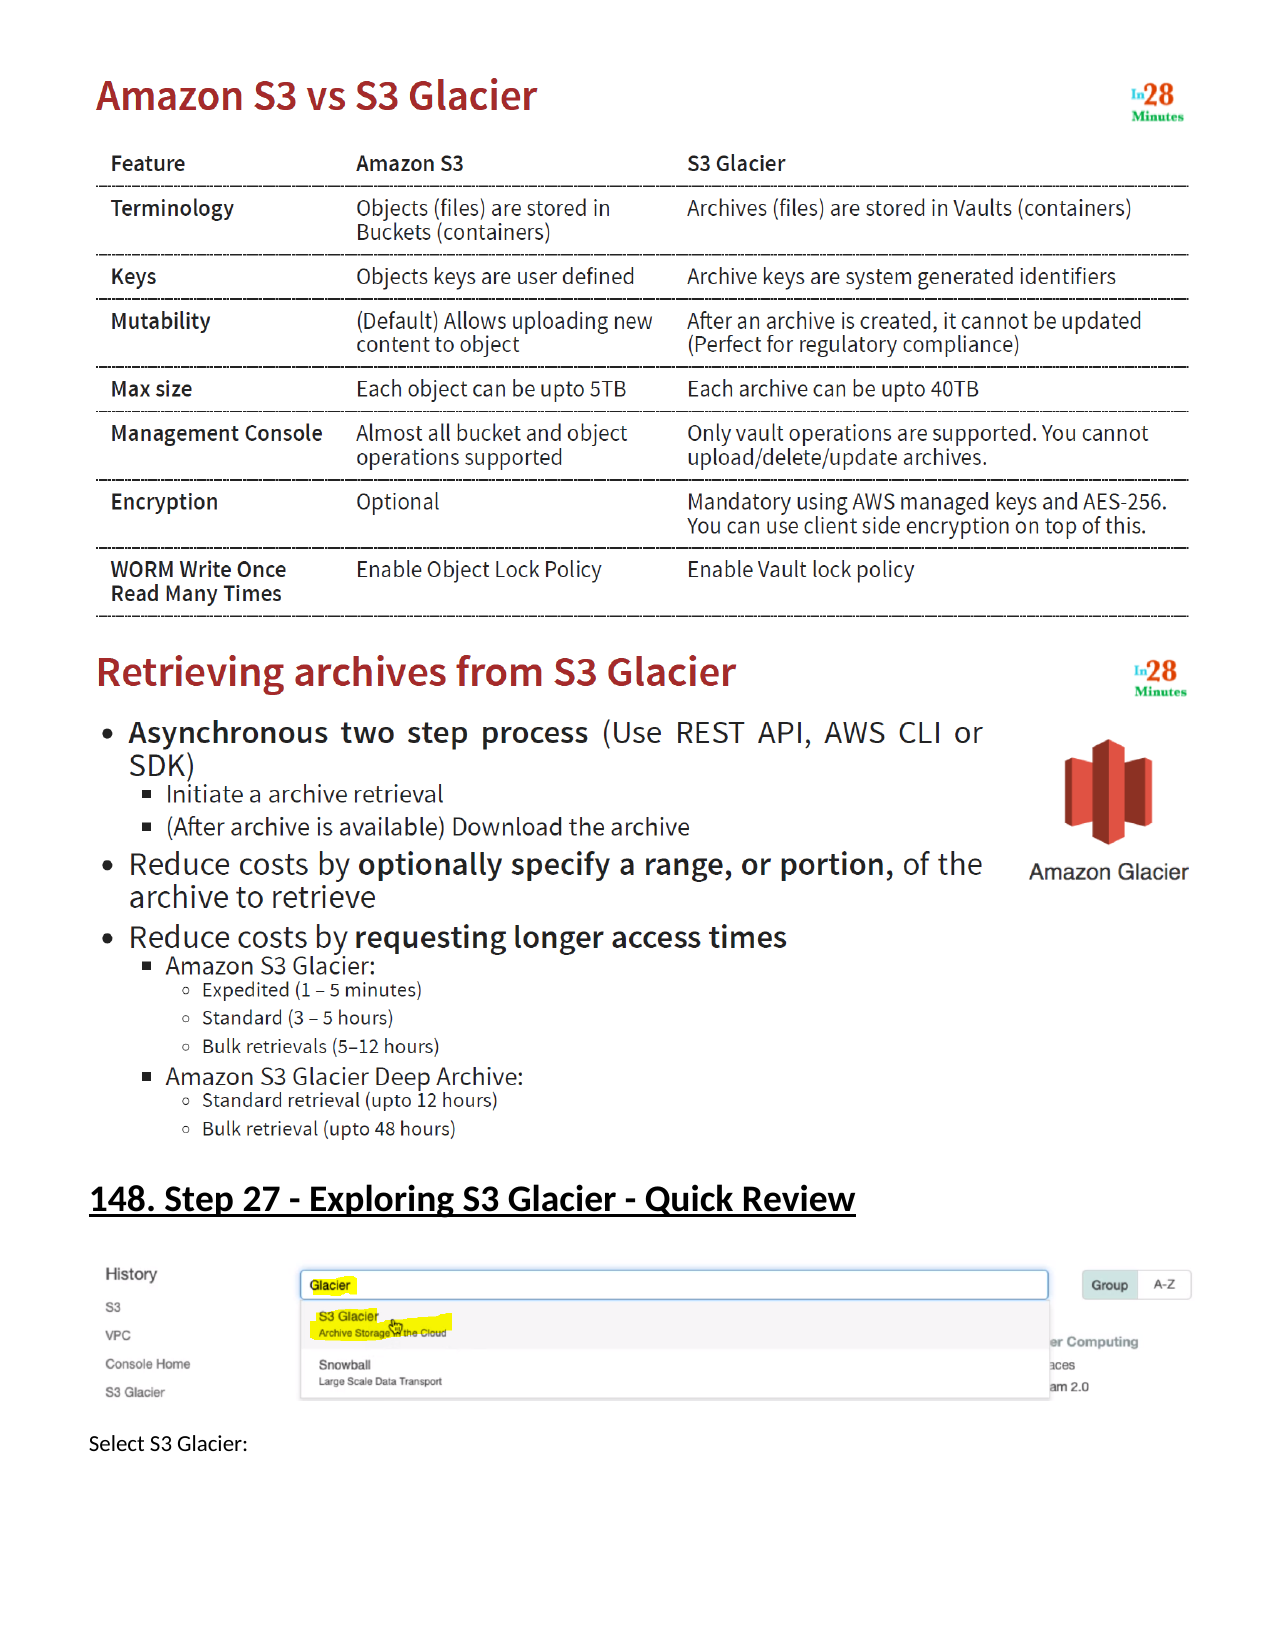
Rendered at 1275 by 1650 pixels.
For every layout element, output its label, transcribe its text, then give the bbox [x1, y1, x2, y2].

picture [88, 73, 1196, 622]
text 148. Step 27 - Exploring S3 Glacier - Quick Review [89, 1175, 1196, 1221]
picture [88, 649, 1197, 1148]
text Select S3 Glacier: [89, 1429, 1196, 1457]
picture [88, 1249, 1197, 1401]
